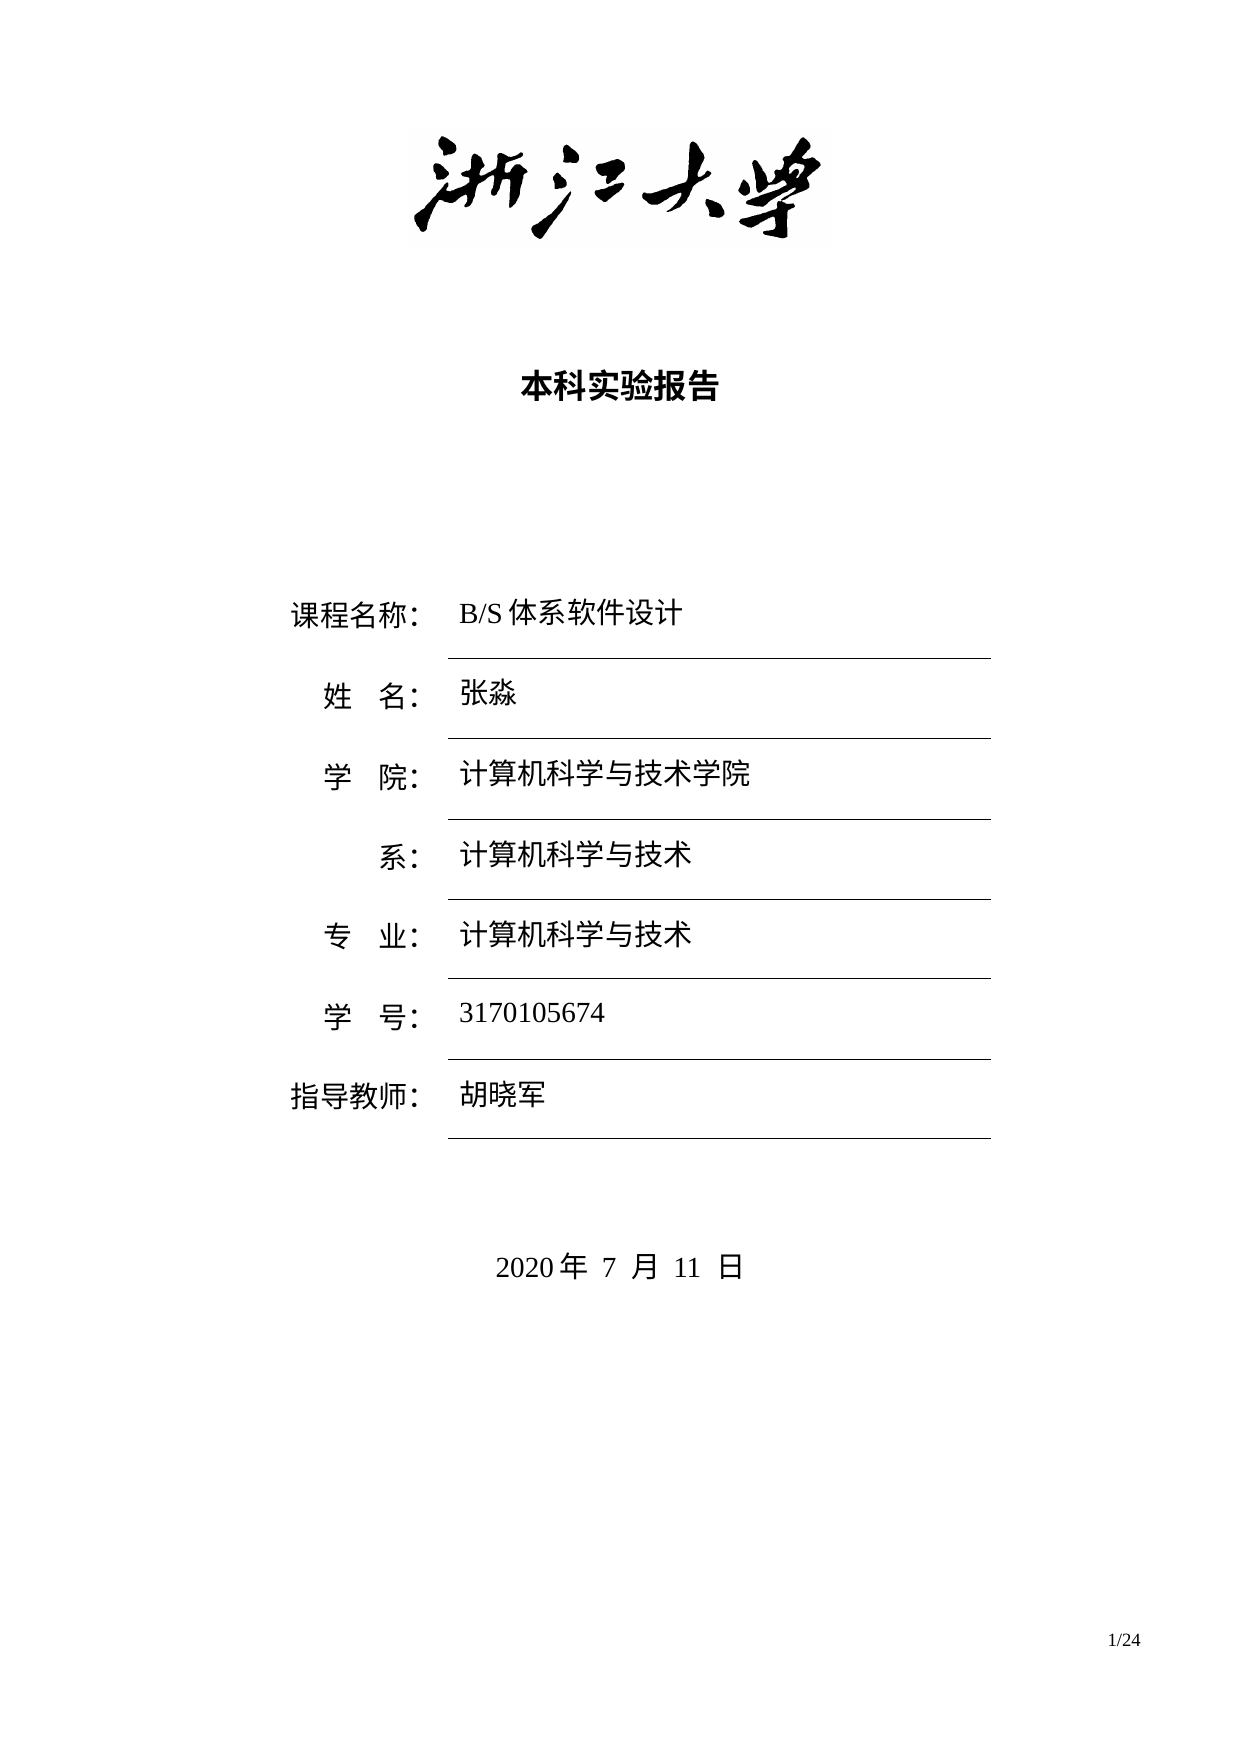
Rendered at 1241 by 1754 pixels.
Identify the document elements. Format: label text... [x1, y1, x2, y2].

table_cell 3170105674 [448, 979, 991, 1059]
table_cell 计算机科学与技术 [448, 900, 991, 978]
table_cell 指导教师： [249, 1059, 448, 1138]
table_cell 胡晓军 [448, 1060, 991, 1138]
table_header 课程名称： [249, 578, 448, 657]
text 2020年 7 月 11 日 [100, 1232, 1140, 1297]
table_cell 学 院： [249, 738, 448, 819]
table_cell 张淼 [448, 659, 991, 738]
table_cell 系： [249, 819, 448, 899]
table_cell 专 业： [249, 899, 448, 978]
table_cell 计算机科学与技术 [448, 820, 991, 899]
table_header B/S体系软件设计 [448, 578, 991, 657]
table_cell 计算机科学与技术学院 [448, 739, 991, 819]
table_cell 学 号： [249, 978, 448, 1059]
picture [408, 129, 832, 246]
text 本科实验报告 [100, 352, 1140, 417]
table_cell 姓 名： [249, 658, 448, 738]
